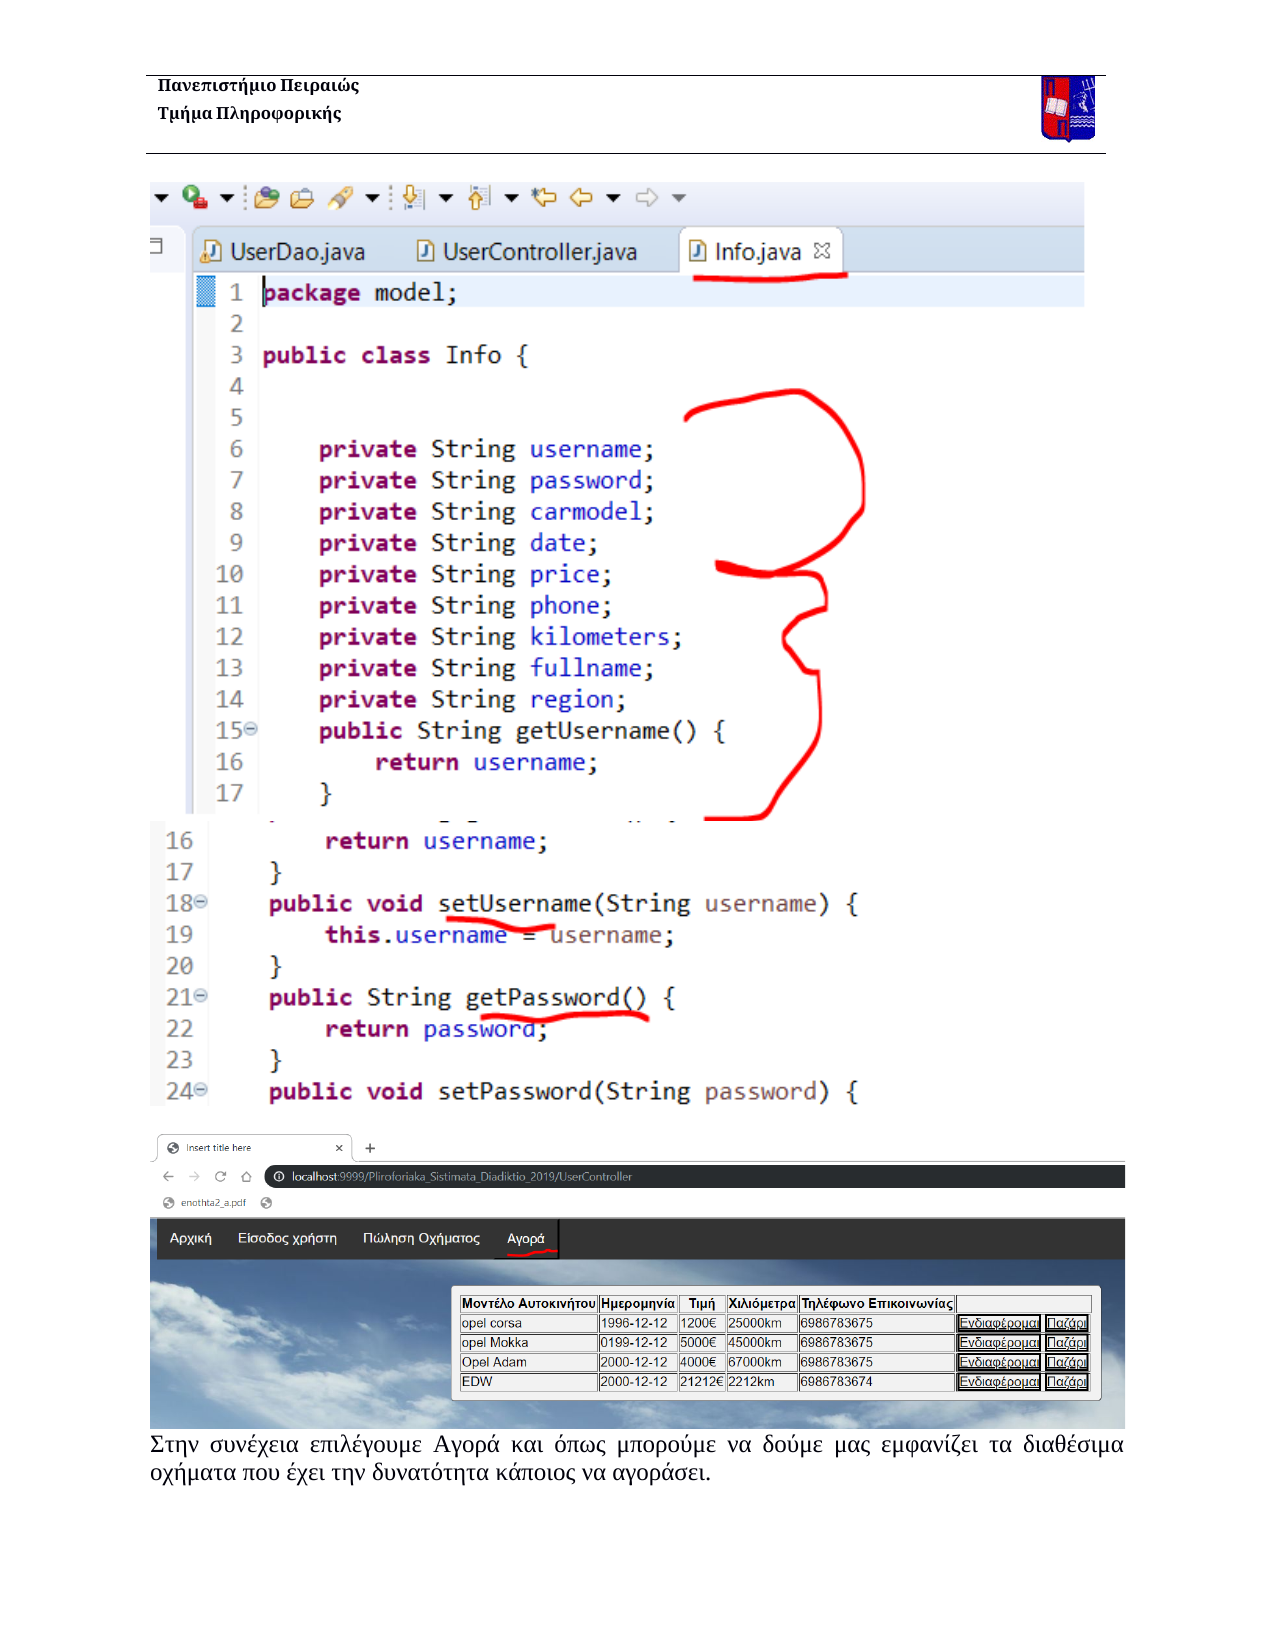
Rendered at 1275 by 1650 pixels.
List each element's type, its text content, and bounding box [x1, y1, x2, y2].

picture [150, 1134, 1125, 1429]
picture [150, 182, 1085, 1106]
picture [1041, 76, 1095, 143]
text Στην συνέχεια επιλέγουμε Αγορά και όπως μπορούμε να δούμε μας εμφανίζει τα διαθέσιμα οχήματα που έχει την δυνατότητα κάποιος να αγοράσει. [150, 1429, 1125, 1486]
